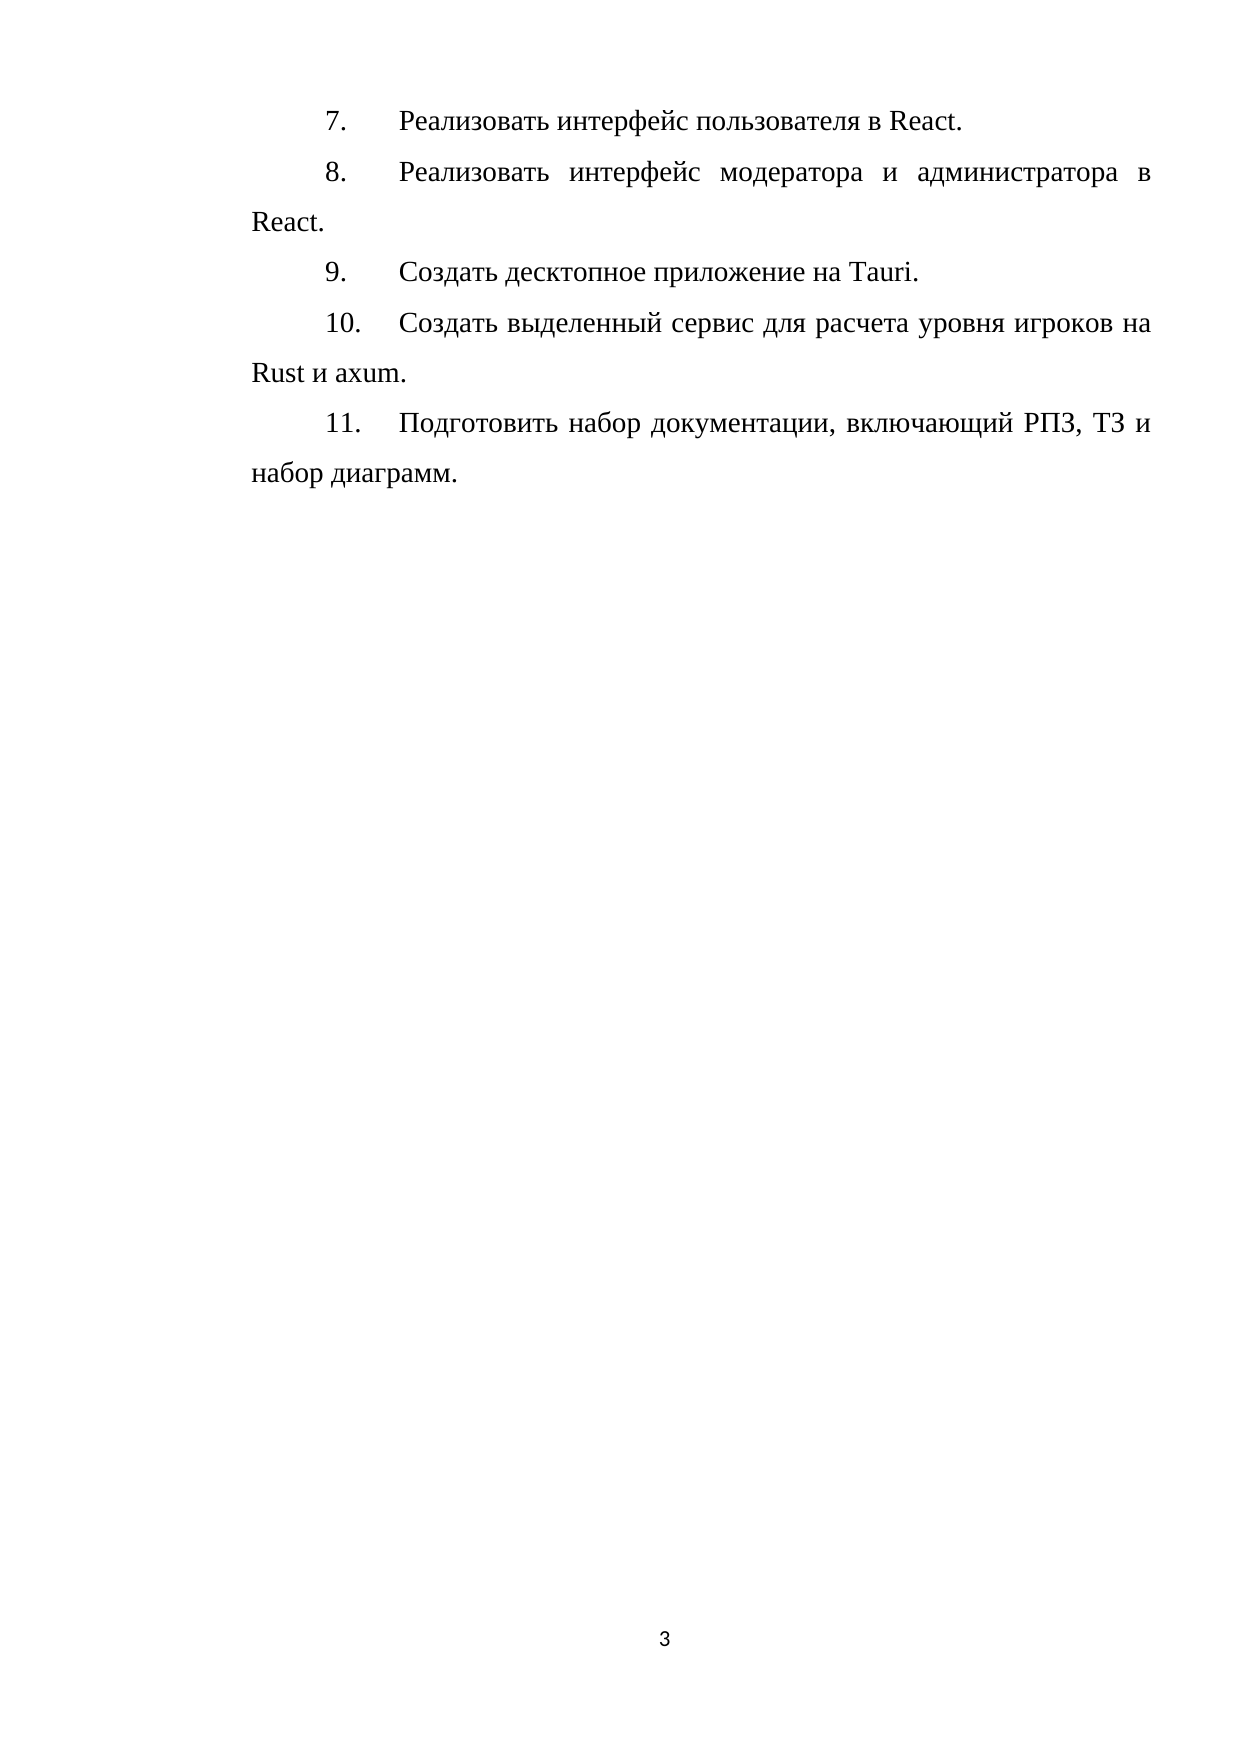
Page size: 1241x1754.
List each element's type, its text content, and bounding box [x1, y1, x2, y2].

list Подготовить набор документации, включающий РПЗ, ТЗ и набор диаграмм. [251, 405, 1152, 489]
list Реализовать интерфейс модератора и администратора в React. [251, 154, 1152, 238]
list Создать десктопное приложение на Tauri. [251, 254, 1152, 288]
list Реализовать интерфейс пользователя в React. [251, 103, 1152, 137]
list Создать выделенный сервис для расчета уровня игроков на Rust и axum. [251, 305, 1152, 388]
